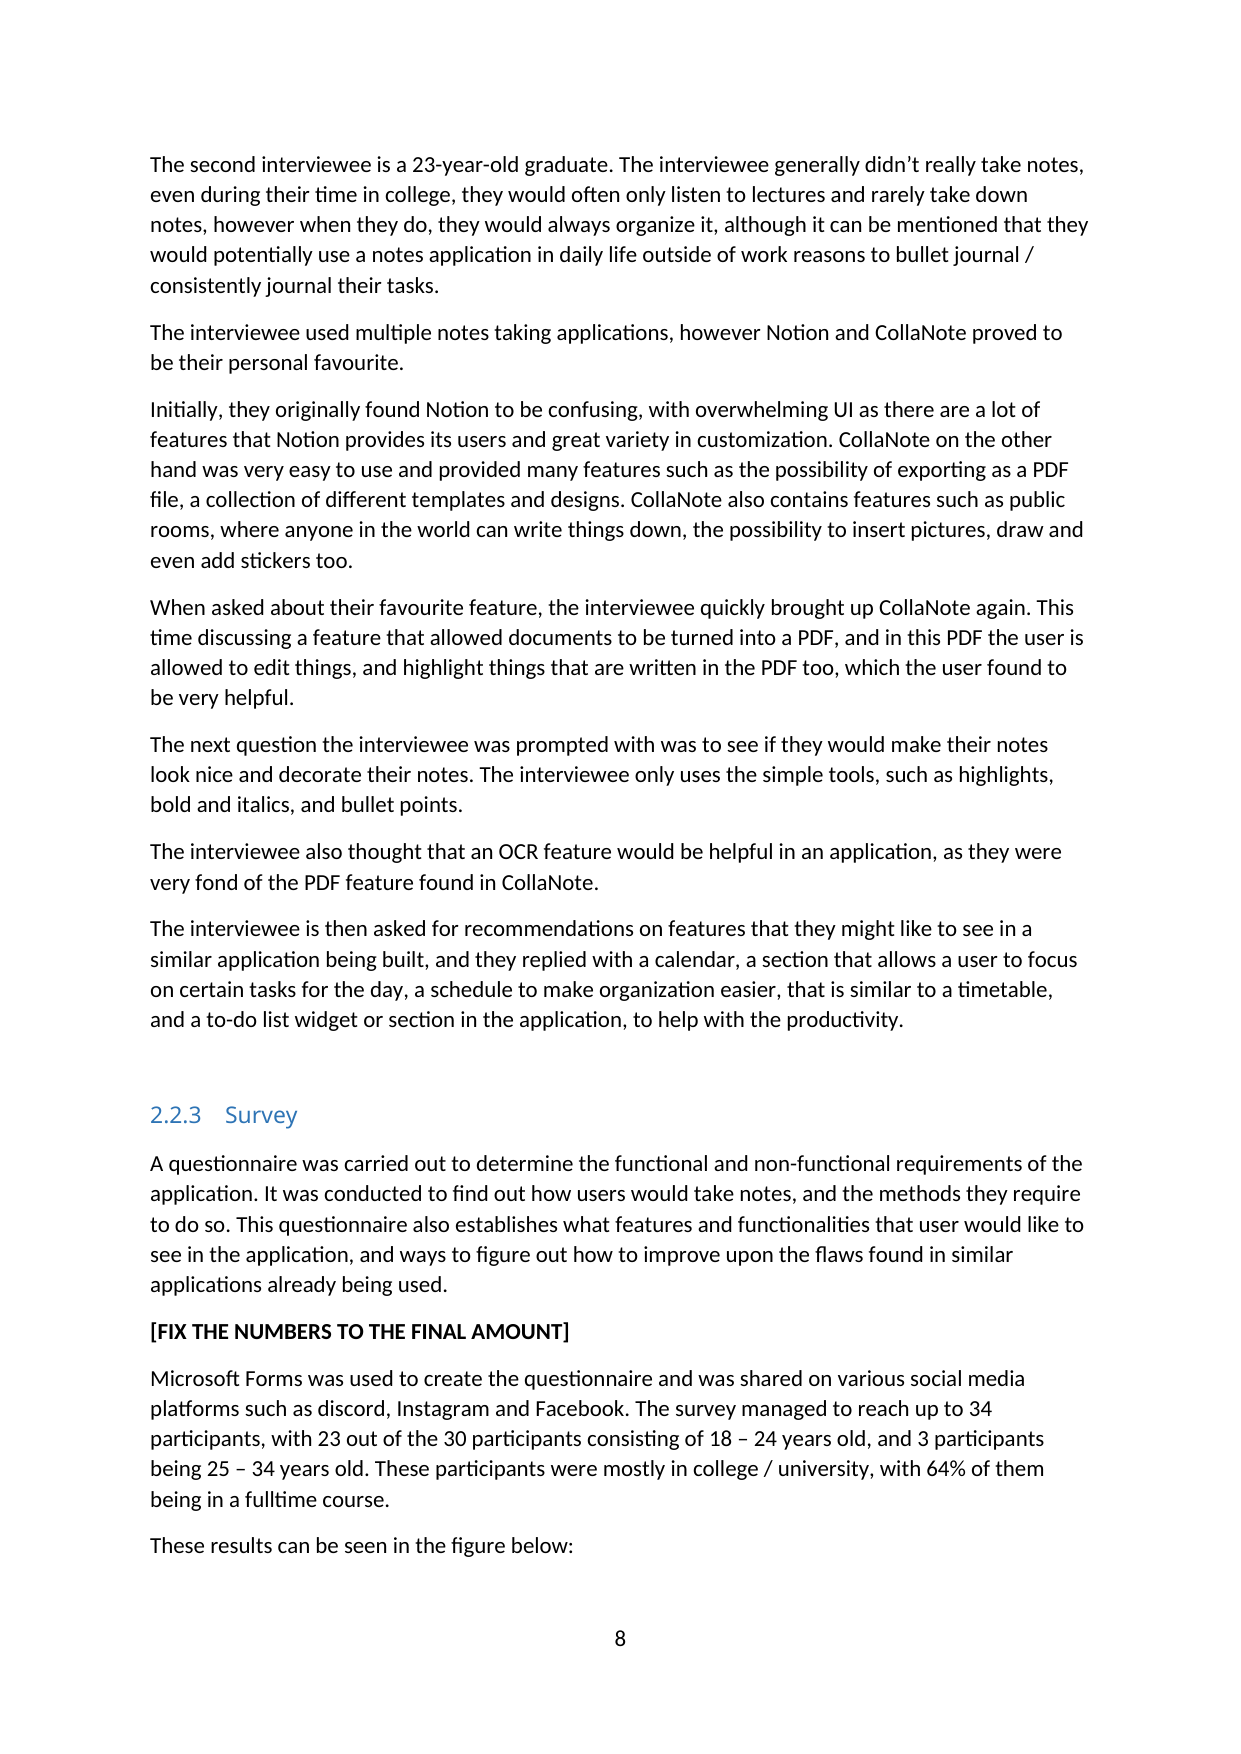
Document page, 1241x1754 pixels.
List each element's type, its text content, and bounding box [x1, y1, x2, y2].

subtitle Survey [150, 1099, 1090, 1130]
text Initially, they originally found Notion to be confusing, with overwhelming UI as there are a lot of features that Notion provides its users and great variety in customization. CollaNote on the other hand was very easy to use and provided many features such as the possibility of exporting as a PDF file, a collection of different templates and designs. CollaNote also contains features such as public rooms, where anyone in the world can write things down, the possibility to insert pictures, draw and even add stickers too. [150, 395, 1090, 574]
text A questionnaire was carried out to determine the functional and non-functional requirements of the application. It was conducted to find out how users would take notes, and the methods they require to do so. This questionnaire also establishes what features and functionalities that user would like to see in the application, and ways to figure out how to improve upon the flaws found in similar applications already being used. [150, 1149, 1090, 1298]
text [FIX THE NUMBERS TO THE FINAL AMOUNT] [150, 1317, 1090, 1345]
text The interviewee is then asked for recommendations on features that they might like to see in a similar application being built, and they replied with a calendar, a section that allows a user to focus on certain tasks for the day, a schedule to make organization easier, that is similar to a timetable, and a to-do list widget or section in the application, to help with the productivity. [150, 914, 1090, 1033]
text The second interviewee is a 23-year-old graduate. The interviewee generally didn’t really take notes, even during their time in college, they would often only listen to lectures and rarely take down notes, however when they do, they would always organize it, although it can be mentioned that they would potentially use a notes application in daily life outside of work reasons to bullet journal / consistently journal their tasks. [150, 150, 1090, 299]
text When asked about their favourite feature, the interviewee quickly brought up CollaNote again. This time discussing a feature that allowed documents to be turned into a PDF, and in this PDF the user is allowed to edit things, and highlight things that are written in the PDF too, which the user found to be very helpful. [150, 593, 1090, 711]
text The interviewee used multiple notes taking applications, however Notion and CollaNote proved to be their personal favourite. [150, 318, 1090, 376]
text Microsoft Forms was used to create the questionnaire and was shared on various social media platforms such as discord, Instagram and Facebook. The survey managed to reach up to 34 participants, with 23 out of the 30 participants consisting of 18 – 24 years old, and 3 participants being 25 – 34 years old. These participants were mostly in college / university, with 64% of them being in a fulltime course. [150, 1364, 1090, 1513]
text These results can be seen in the figure below: [150, 1532, 1090, 1560]
text The interviewee also thought that an OCR feature would be helpful in an application, as they were very fond of the PDF feature found in CollaNote. [150, 837, 1090, 896]
text The next question the interviewee was prompted with was to see if they would make their notes look nice and decorate their notes. The interviewee only uses the simple tools, such as highlights, bold and italics, and bullet points. [150, 730, 1090, 819]
